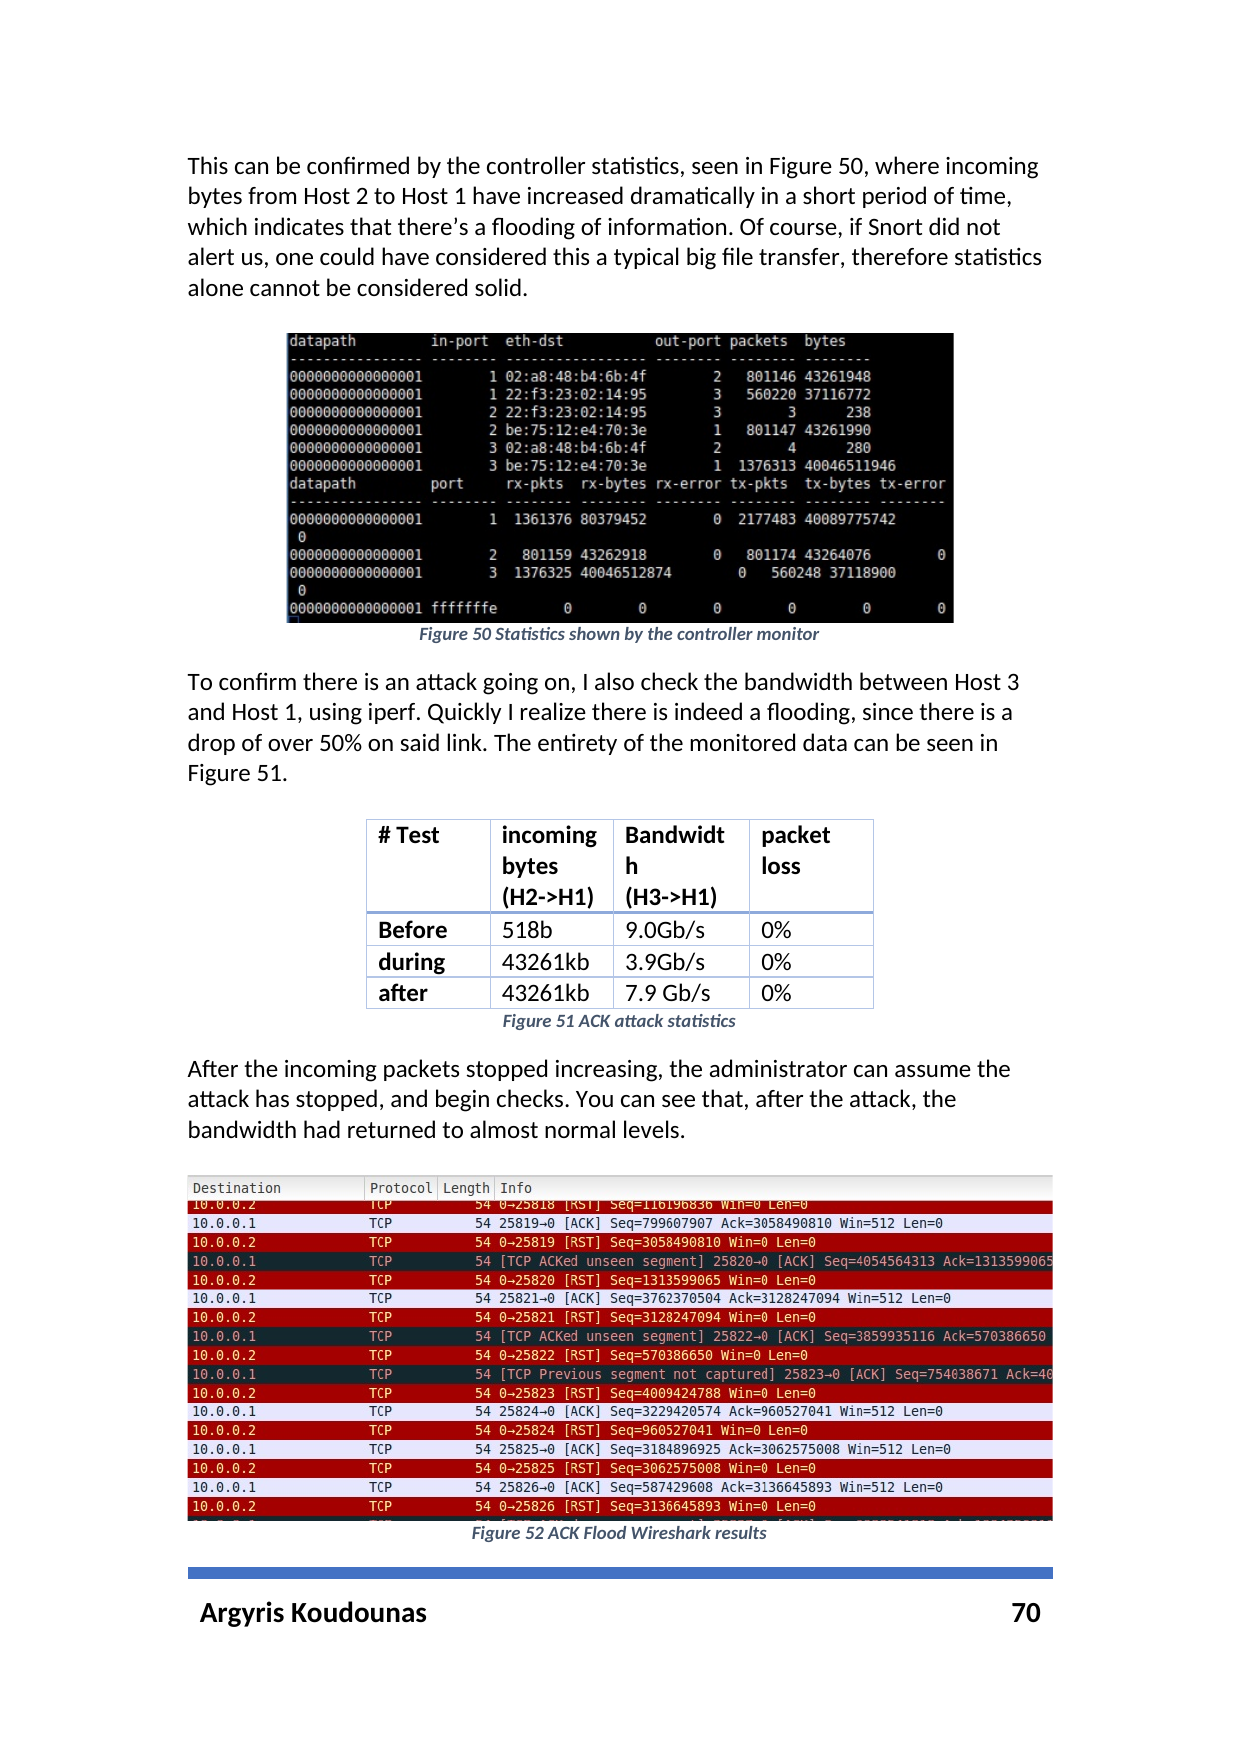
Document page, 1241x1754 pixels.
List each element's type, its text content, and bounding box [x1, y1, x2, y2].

table_cell 3.9Gb/s [614, 946, 749, 976]
table_cell 518b [491, 914, 613, 945]
table_cell 7.9 Gb/s [614, 978, 749, 1008]
table_cell 9.0Gb/s [614, 914, 749, 945]
text Figure 52 ACK Flood Wireshark results [187, 1521, 1053, 1544]
table_header incoming bytes (H2->H1) [491, 820, 613, 911]
table_cell during [367, 946, 490, 976]
table_cell 43261kb [491, 978, 613, 1008]
text To confirm there is an attack going on, I also check the bandwidth between Host 3 and Host 1, using iperf. Quickly I realize there is indeed a flooding, since there is a drop of over 50% on said link. The entirety of the monitored data can be seen in Figure 51. [187, 666, 1053, 788]
table_cell 43261kb [491, 946, 613, 976]
table_cell after [367, 978, 490, 1008]
table_cell 0% [750, 914, 873, 945]
table_header # Test [367, 820, 490, 911]
table_cell 0% [750, 946, 873, 976]
text This can be confirmed by the controller statistics, seen in Figure 50, where incoming bytes from Host 2 to Host 1 have increased dramatically in a short period of time, which indicates that there’s a flooding of information. Of course, if Snort did not alert us, one could have considered this a typical big file transfer, therefore statistics alone cannot be considered solid. [187, 150, 1053, 303]
picture [286, 333, 954, 623]
text After the incoming packets stopped increasing, the administrator can assume the attack has stopped, and begin checks. You can see that, after the attack, the bandwidth had returned to almost normal levels. [187, 1053, 1053, 1144]
table_header Bandwidth (H3->H1) [614, 820, 749, 911]
table_cell Before [367, 914, 490, 945]
table_cell 0% [750, 978, 873, 1008]
table_header packet loss [750, 820, 873, 911]
picture [187, 1175, 1053, 1521]
text Figure 50 Statistics shown by the controller monitor [187, 622, 1053, 645]
text Figure 51 ACK attack statistics [187, 1009, 1053, 1032]
